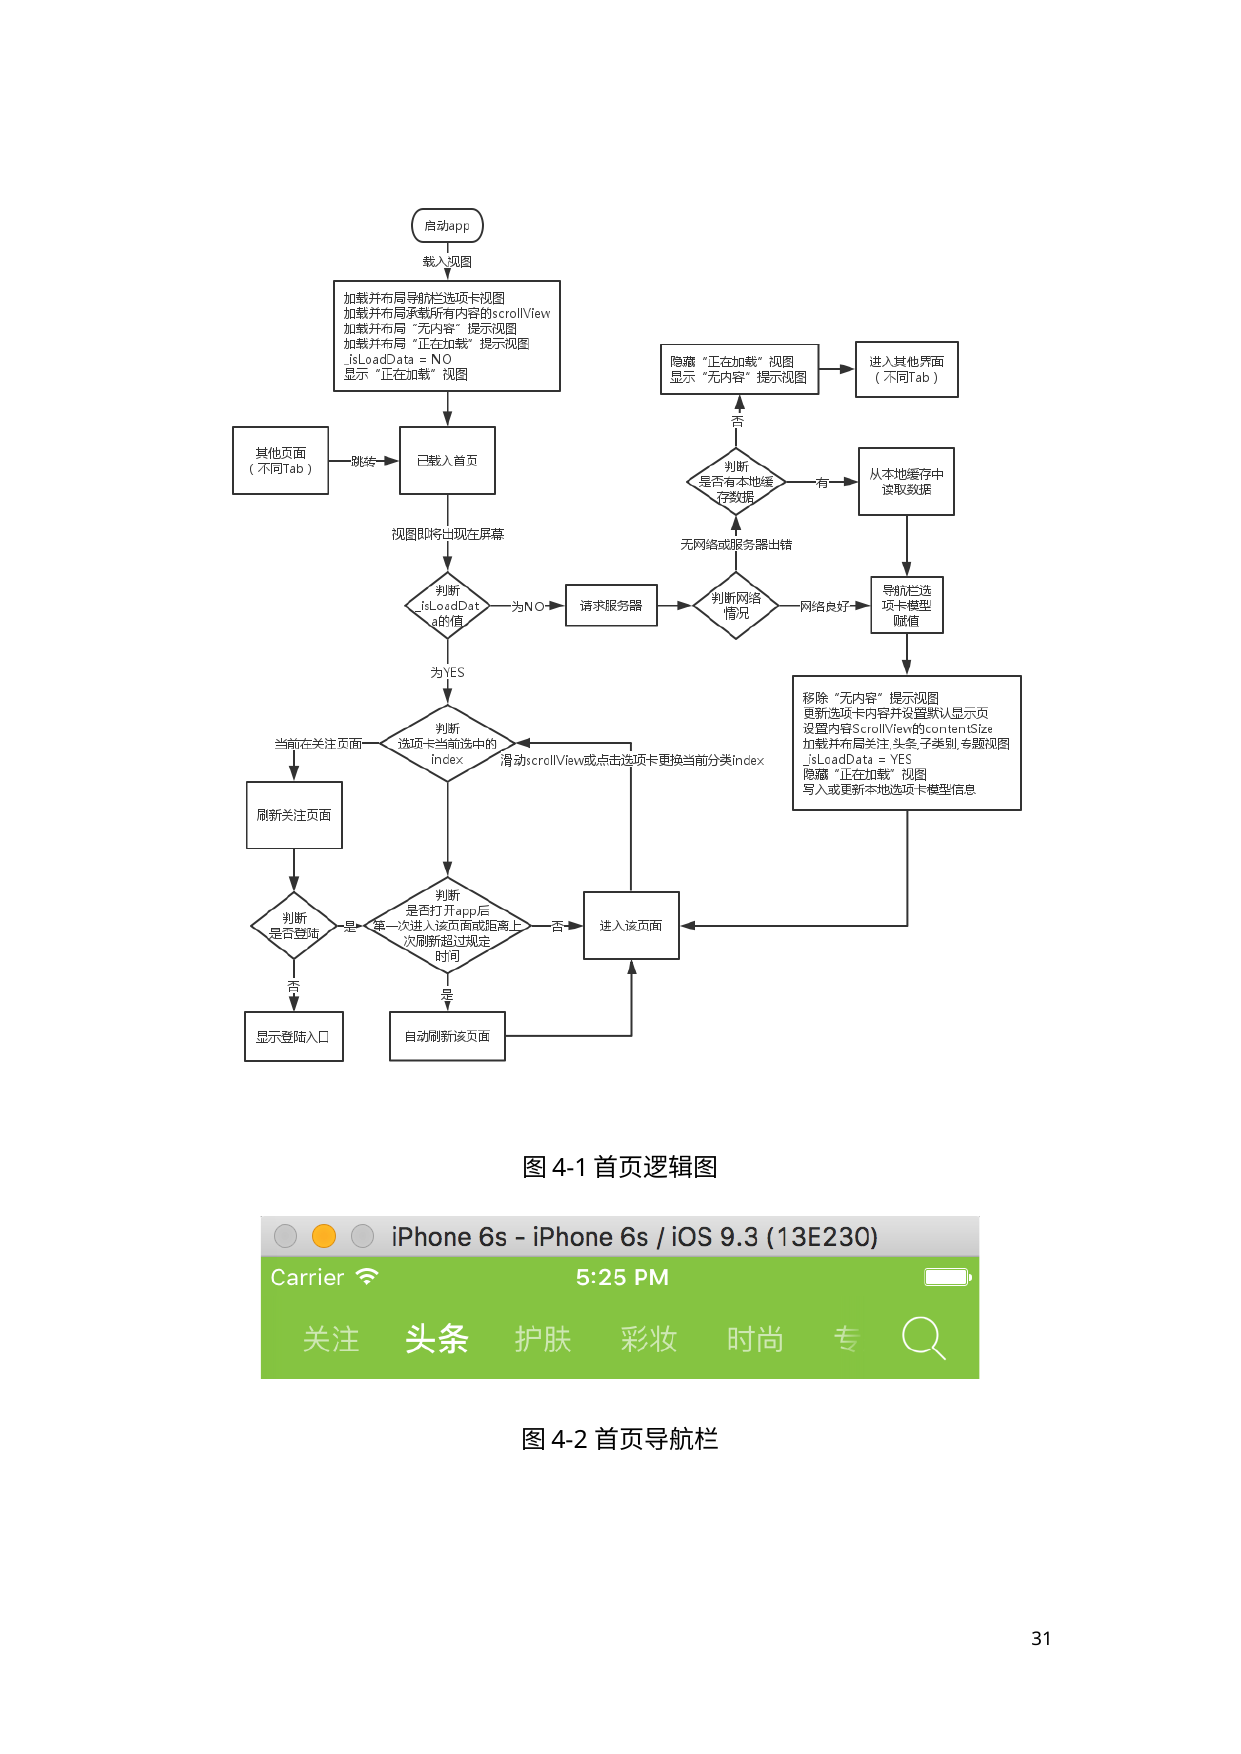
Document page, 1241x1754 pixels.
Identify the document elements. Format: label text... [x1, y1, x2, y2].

text 图4-1首页逻辑图 [187, 1132, 1053, 1199]
text 图4-2 首页导航栏 [187, 1403, 1053, 1471]
picture [187, 163, 1050, 1091]
picture [260, 1216, 980, 1379]
